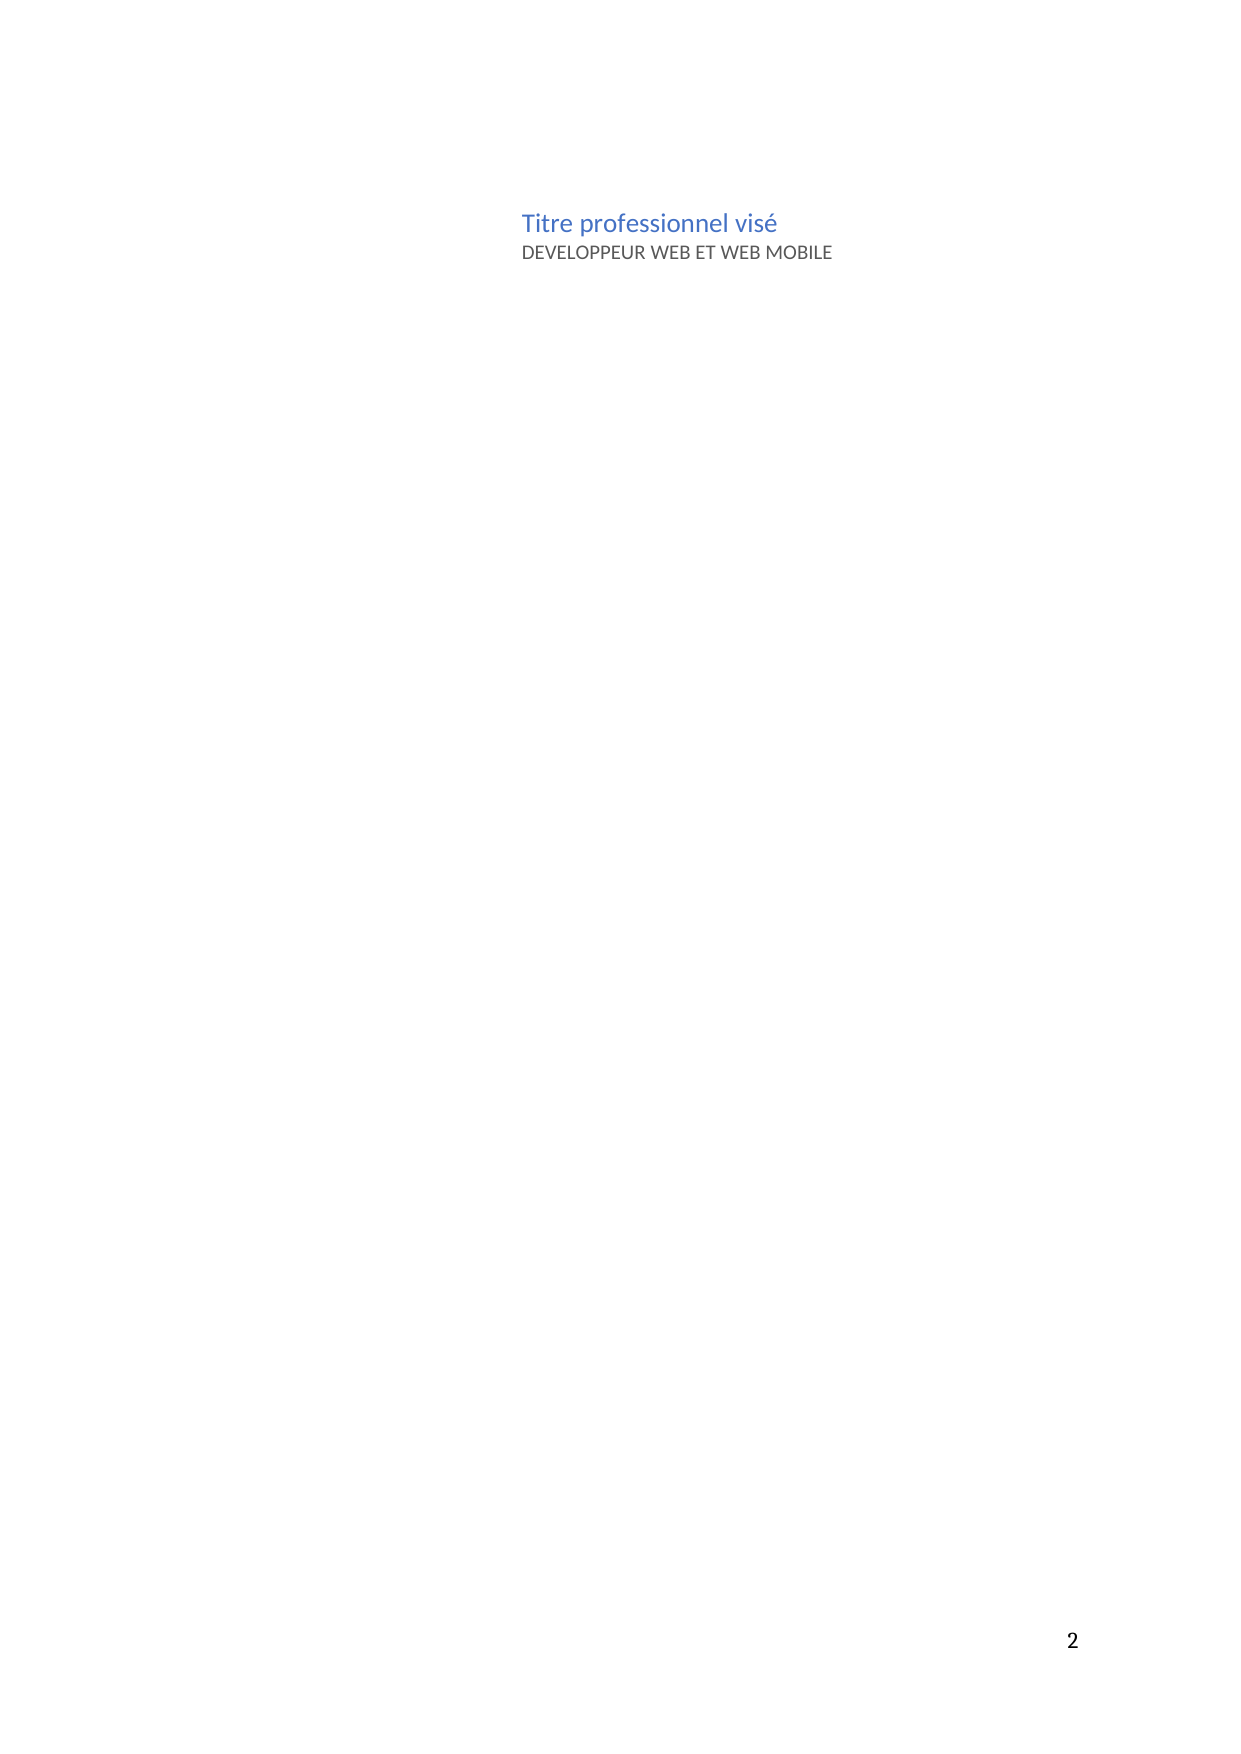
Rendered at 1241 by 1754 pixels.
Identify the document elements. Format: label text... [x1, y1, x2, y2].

text Titre professionnel visé [522, 206, 1180, 239]
text DEVELOPPEUR WEB ET WEB MOBILE [522, 239, 1180, 264]
